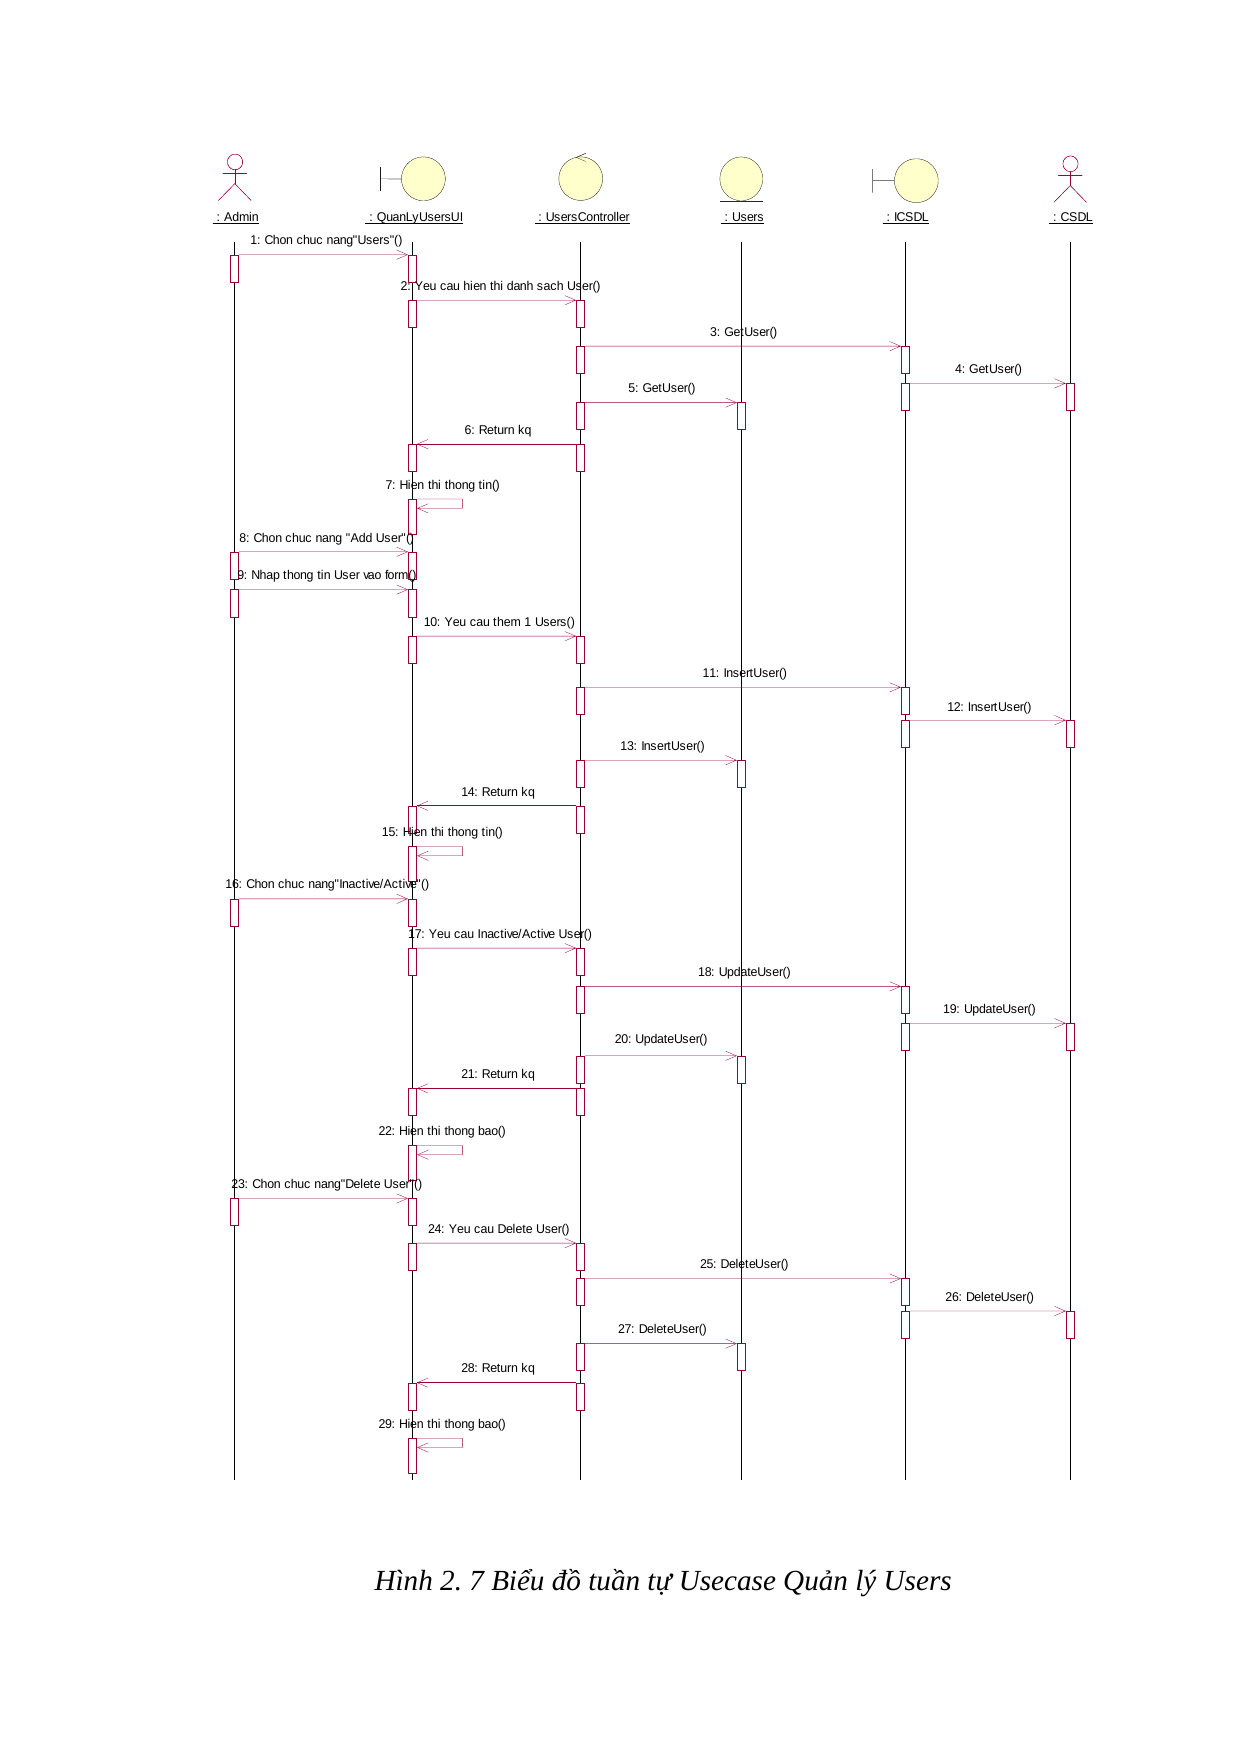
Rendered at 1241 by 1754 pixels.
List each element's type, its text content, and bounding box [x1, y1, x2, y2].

text Hình 2. 7 Biểu đồ tuần tự Usecase Quản lý Users [207, 1563, 1122, 1597]
